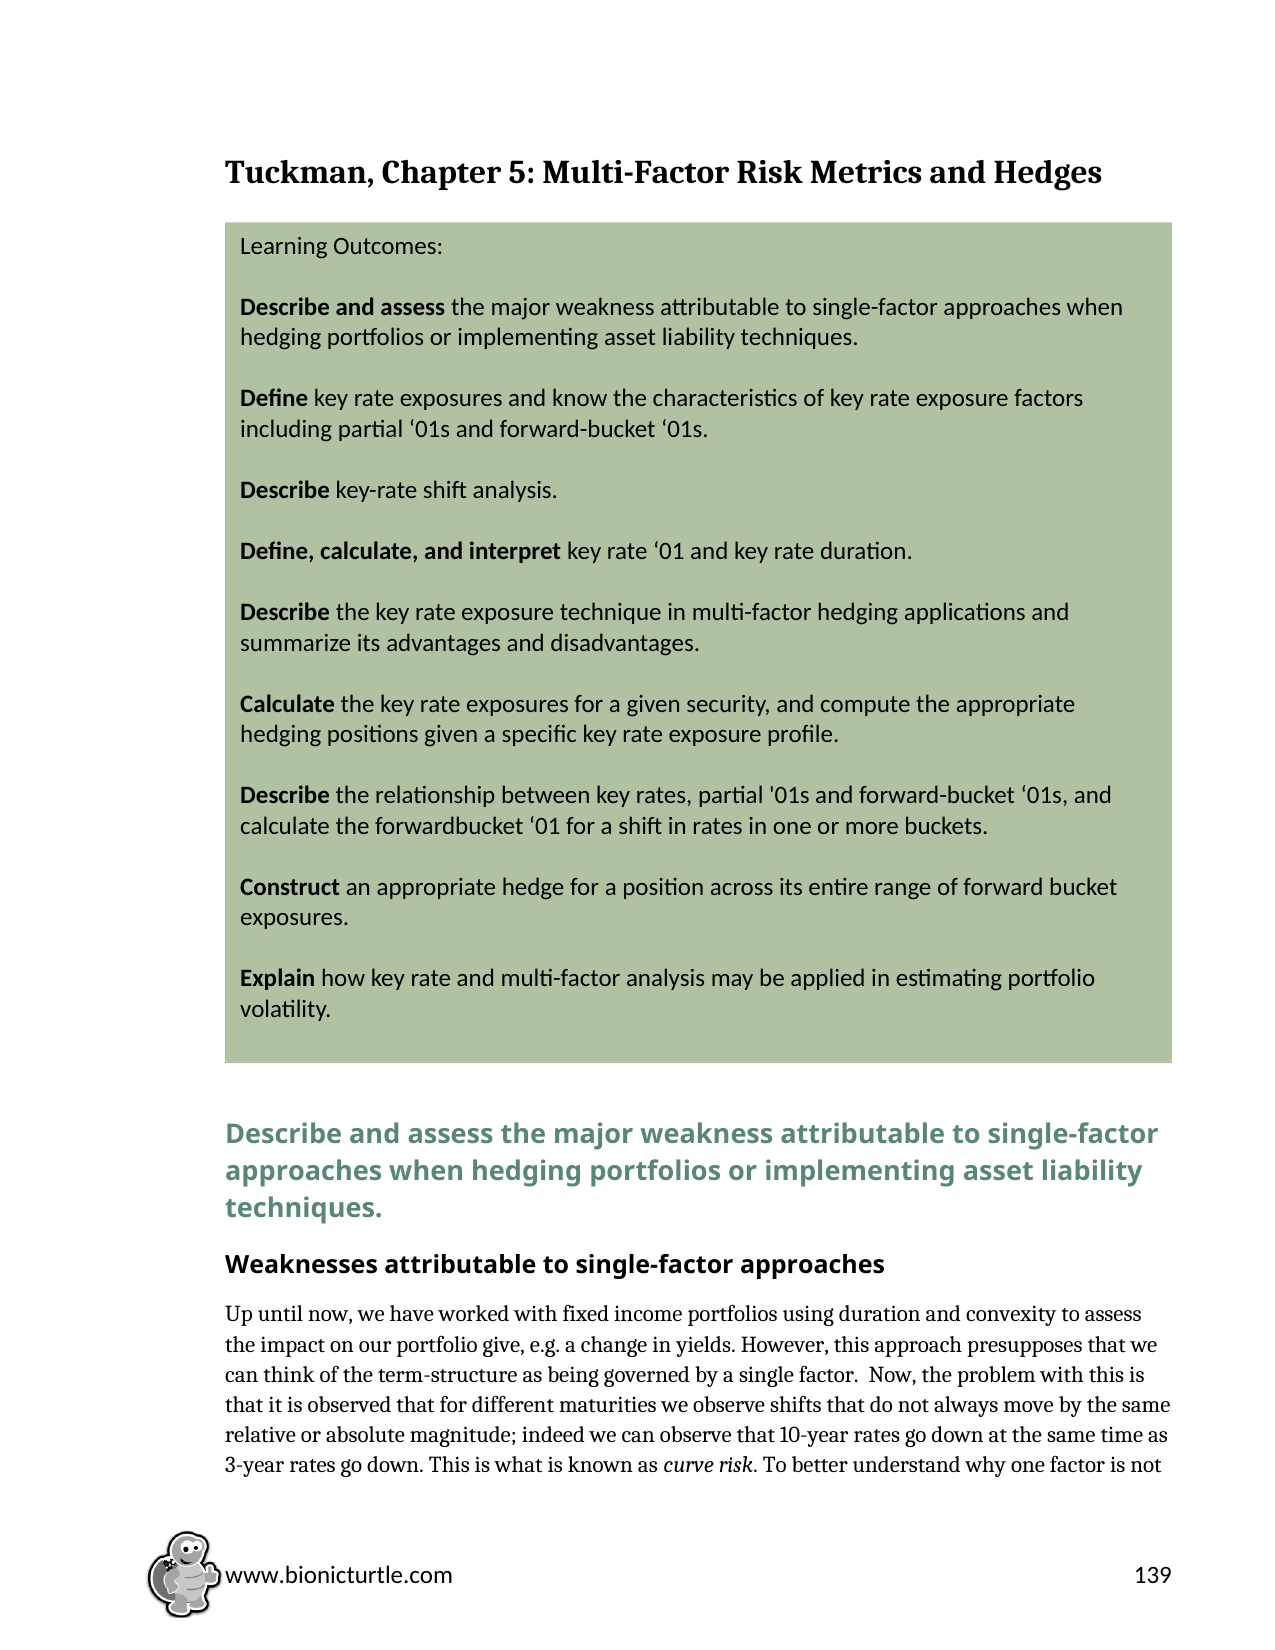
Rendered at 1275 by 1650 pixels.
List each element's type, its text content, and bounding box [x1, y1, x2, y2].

subtitle Describe and assess the major weakness attributable to single-factor approaches when hedging portfolios or implementing asset liability techniques. [225, 1115, 1172, 1225]
subtitle Tuckman, Chapter 5: Multi-Factor Risk Metrics and Hedges [225, 153, 1172, 192]
